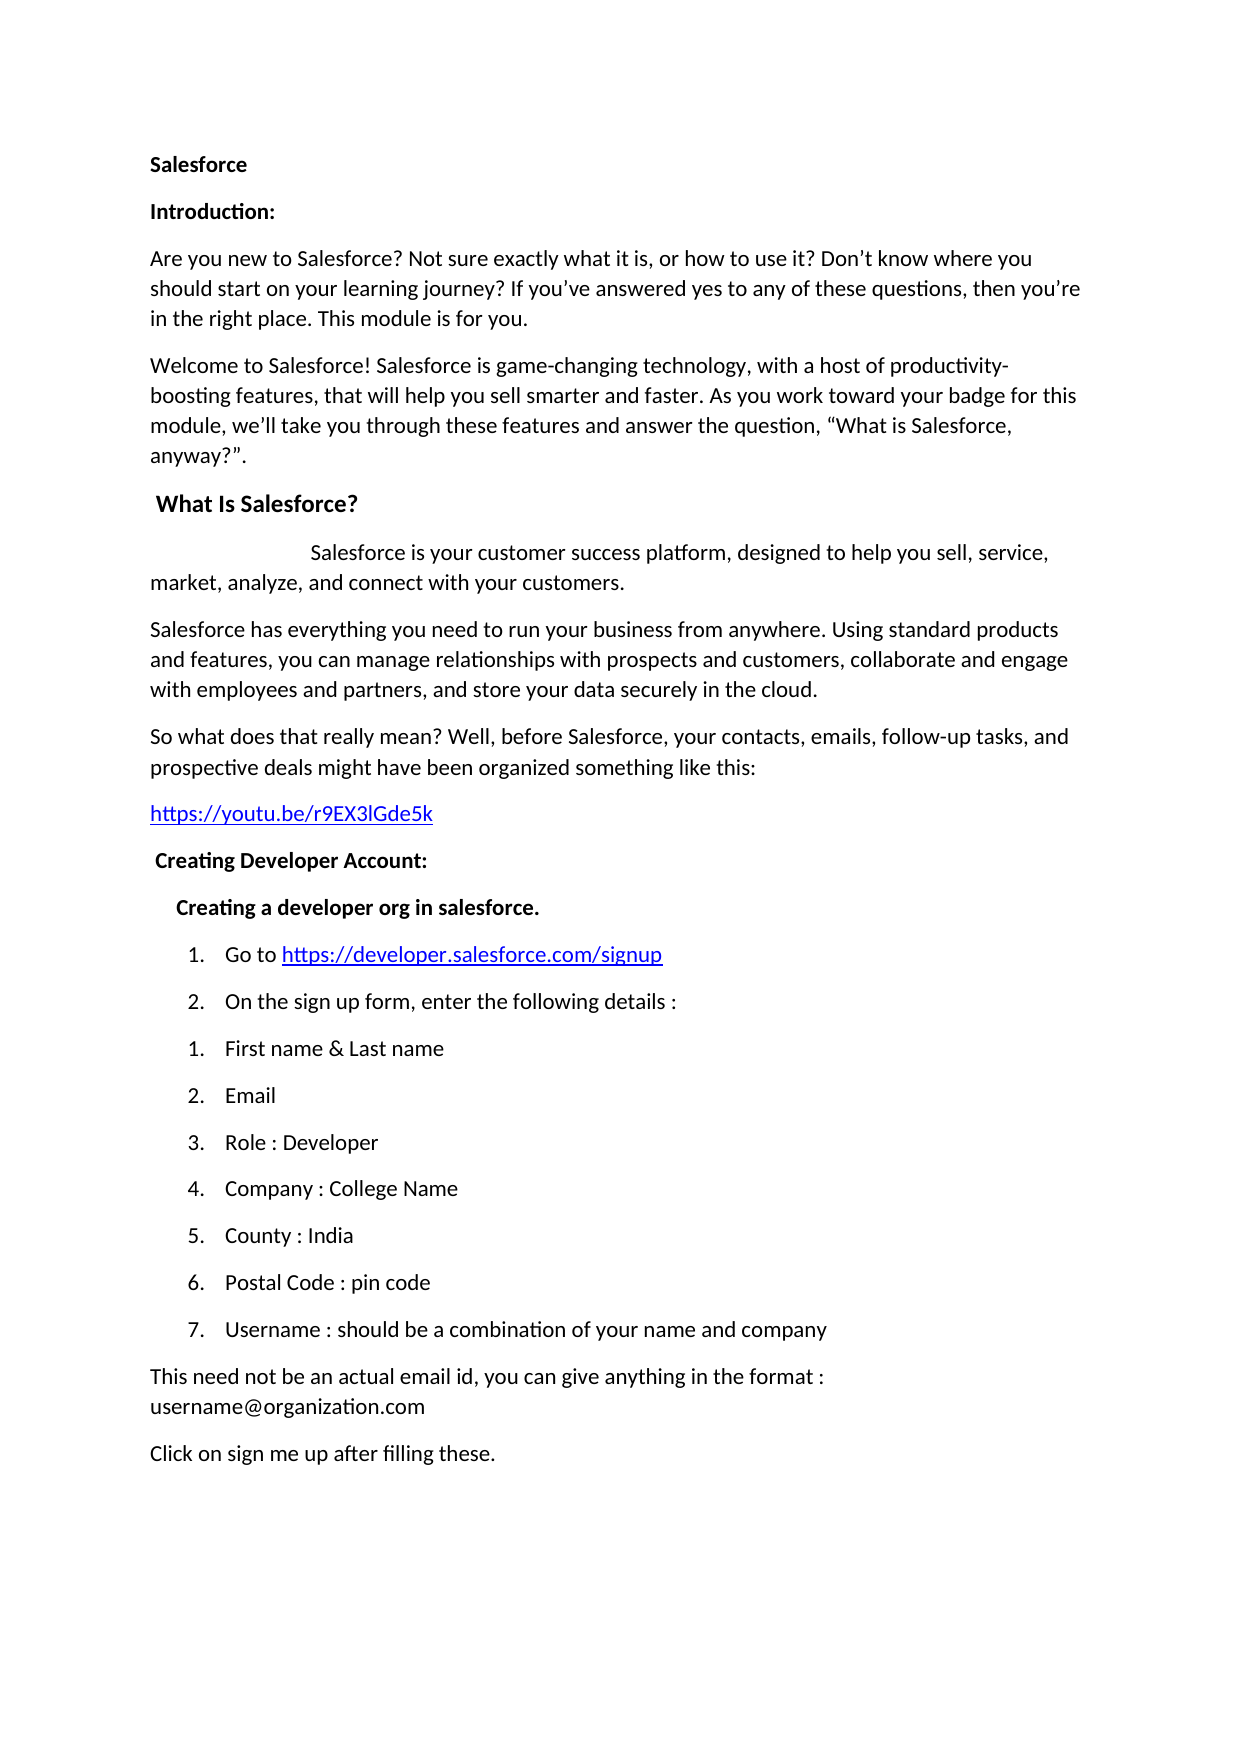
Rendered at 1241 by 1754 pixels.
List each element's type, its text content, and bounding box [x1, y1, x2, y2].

list Username : should be a combination of your name and company [187, 1315, 1090, 1343]
text Salesforce is your customer success platform, designed to help you sell, service, market, analyze, and connect with your customers. [150, 538, 1090, 596]
list Company : College Name [187, 1174, 1090, 1203]
list Postal Code : pin code [187, 1268, 1090, 1296]
text What Is Salesforce? [150, 488, 1090, 519]
text Click on sign me up after filling these. [150, 1439, 1090, 1467]
list County : India [187, 1221, 1090, 1249]
text https://youtu.be/r9EX3lGde5k [150, 799, 1090, 828]
list On the sign up form, enter the following details : [187, 987, 1090, 1015]
list Role : Developer [187, 1128, 1090, 1156]
list Go to https://developer.salesforce.com/signup [187, 940, 1090, 968]
text Salesforce [150, 150, 1090, 178]
text Creating a developer org in salesforce. [150, 893, 1090, 921]
text Creating Developer Account: [150, 846, 1090, 874]
text So what does that really mean? Well, before Salesforce, your contacts, emails, follow-up tasks, and prospective deals might have been organized something like this: [150, 722, 1090, 781]
list Email [187, 1081, 1090, 1109]
text Welcome to Salesforce! Salesforce is game-changing technology, with a host of productivity-boosting features, that will help you sell smarter and faster. As you work toward your badge for this module, we’ll take you through these features and answer the question, “What is Salesforce, anyway?”. [150, 351, 1090, 470]
text Salesforce has everything you need to run your business from anywhere. Using standard products and features, you can manage relationships with prospects and customers, collaborate and engage with employees and partners, and store your data securely in the cloud. [150, 615, 1090, 704]
list First name & Last name [187, 1034, 1090, 1062]
text This need not be an actual email id, you can give anything in the format : username@organization.com [150, 1362, 1090, 1420]
text Are you new to Salesforce? Not sure exactly what it is, or how to use it? Don’t know where you should start on your learning journey? If you’ve answered yes to any of these questions, then you’re in the right place. This module is for you. [150, 244, 1090, 332]
text Introduction: [150, 197, 1090, 225]
